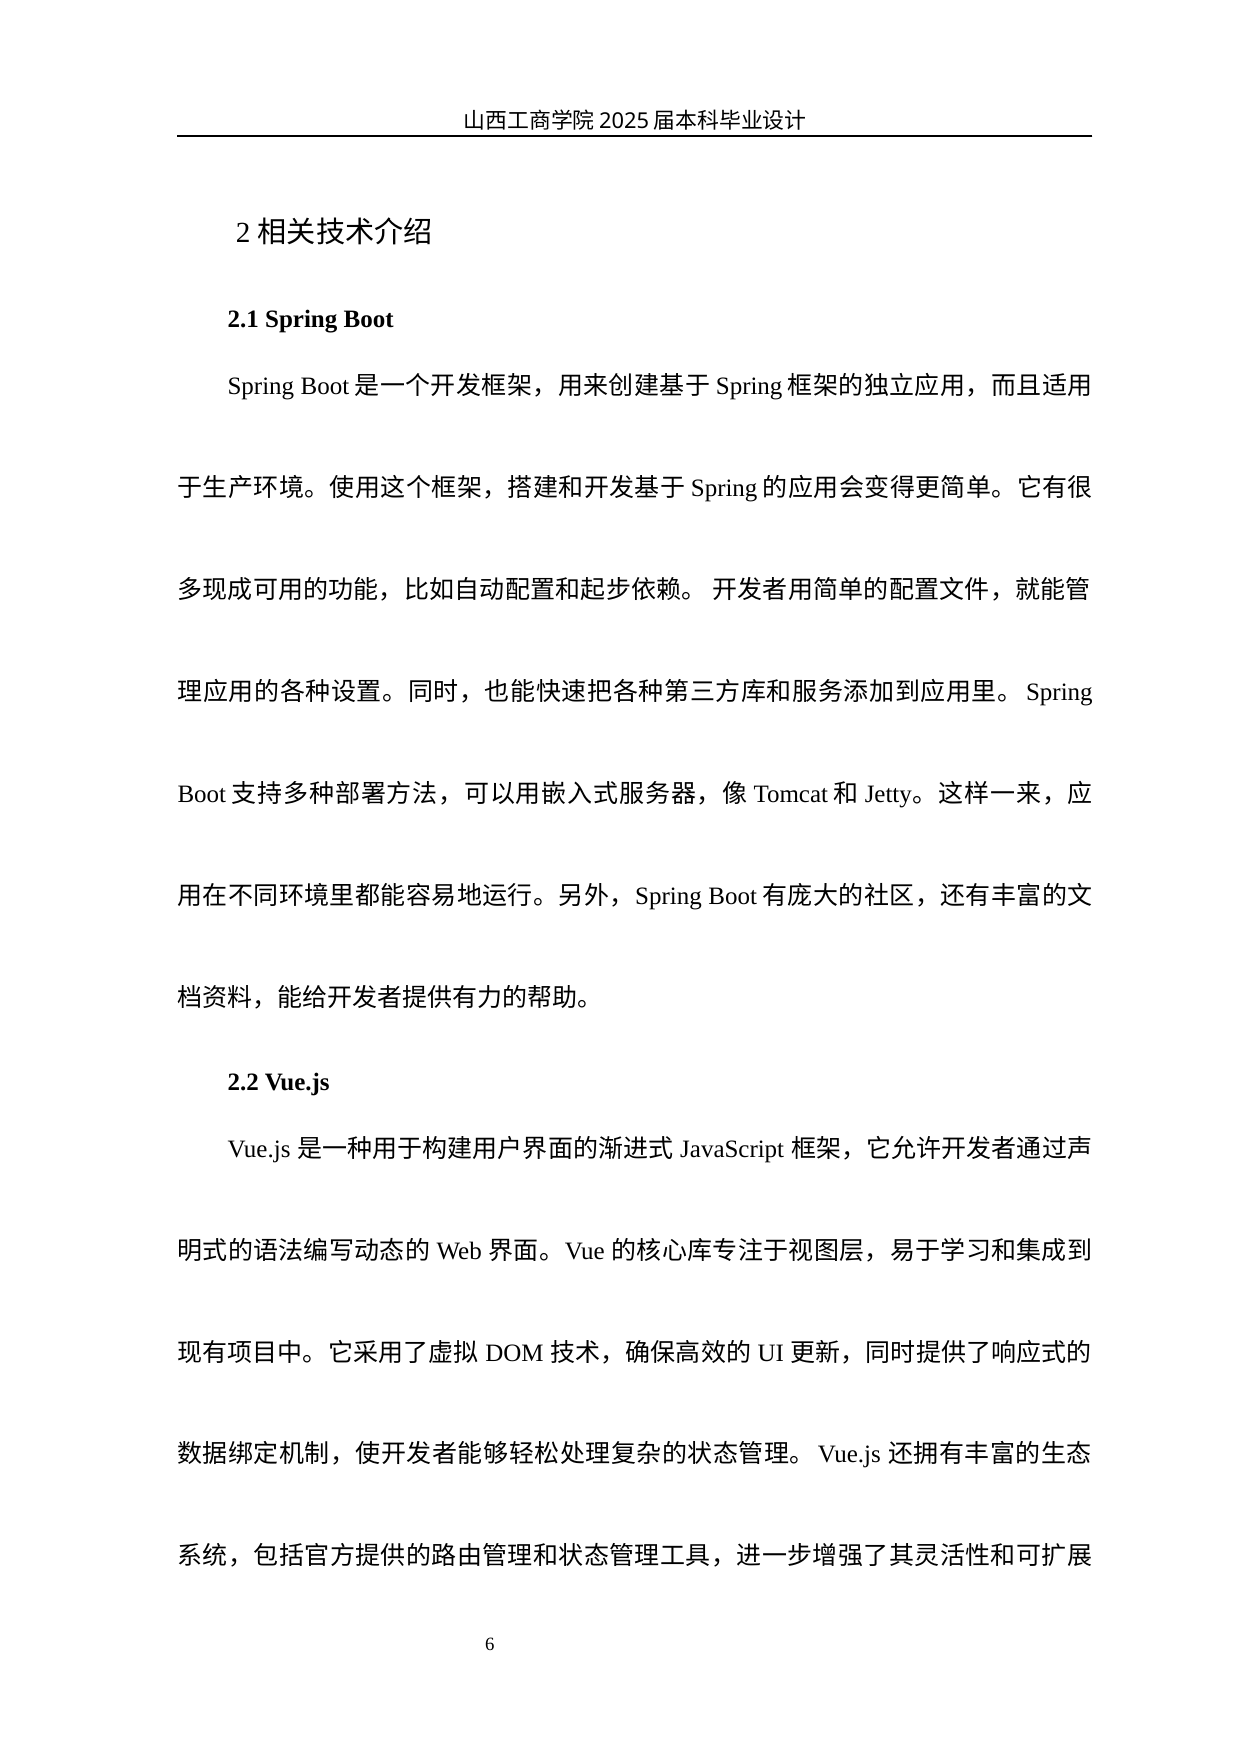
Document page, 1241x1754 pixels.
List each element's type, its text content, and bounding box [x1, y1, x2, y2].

subtitle 2.2 Vue.js [177, 1064, 1092, 1098]
subtitle 2 相关技术介绍 [177, 196, 1092, 263]
text Spring Boot是一个开发框架，用来创建基于Spring框架的独立应用，而且适用于生产环境。使用这个框架，搭建和开发基于Spring的应用会变得更简单。它有很多现成可用的功能，比如自动配置和起步依赖。 开发者用简单的配置文件，就能管理应用的各种设置。同时，也能快速把各种第三方库和服务添加到应用里。Spring Boot支持多种部署方法，可以用嵌入式服务器，像Tomcat和Jetty。这样一来，应用在不同环境里都能容易地运行。另外，Spring Boot有庞大的社区，还有丰富的文档资料，能给开发者提供有力的帮助。 [177, 350, 1092, 1029]
subtitle 2.1 Spring Boot [177, 302, 1092, 336]
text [177, 1112, 1092, 1588]
